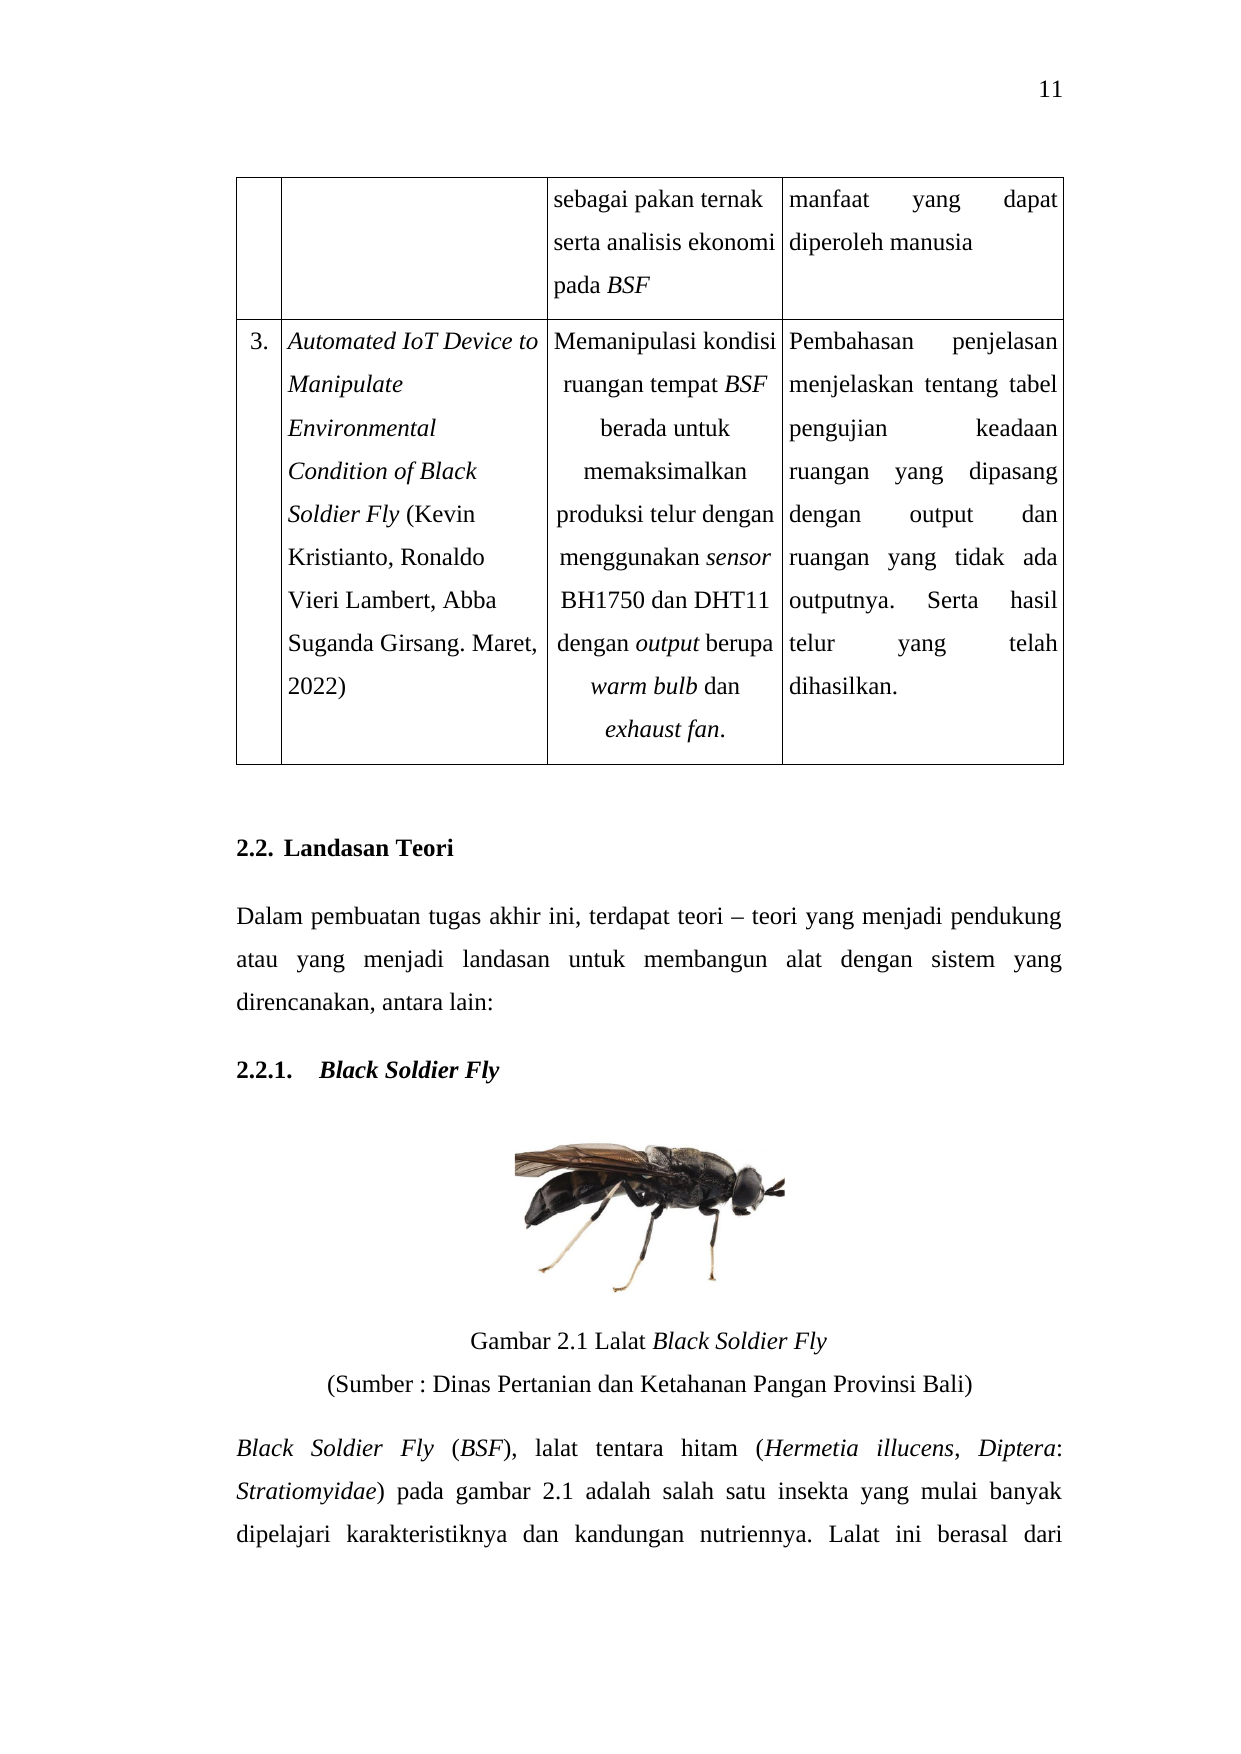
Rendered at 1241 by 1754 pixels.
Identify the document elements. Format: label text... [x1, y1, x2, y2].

table_cell 3. [237, 320, 281, 763]
table_cell 2. [237, 178, 281, 319]
table_cell Automated IoT Device to Manipulate Environmental Condition of Black Soldier Fly (Kevin Kristianto, Ronaldo Vieri Lambert, Abba Suganda Girsang. Maret, 2022) [282, 320, 547, 763]
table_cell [548, 178, 782, 319]
table_cell Pembahasan penjelasan menjelaskan tentang tabel pengujian keadaan ruangan yang dipasang dengan output dan ruangan yang tidak ada outputnya. Serta hasil telur yang telah dihasilkan. [783, 320, 1063, 763]
list Black Soldier Fly [236, 1055, 1063, 1084]
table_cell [783, 178, 1063, 319]
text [236, 1433, 1063, 1548]
text Gambar 2.1 Lalat Black Soldier Fly (Sumber : Dinas Pertanian dan Ketahanan Pangan Provinsi Bali) [236, 1326, 1063, 1398]
list Landasan Teori [236, 833, 1063, 861]
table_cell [282, 178, 547, 319]
text Dalam pembuatan tugas akhir ini, terdapat teori – teori yang menjadi pendukung atau yang menjadi landasan untuk membangun alat dengan sistem yang direncanakan, antara lain: [236, 901, 1063, 1016]
picture [514, 1115, 785, 1295]
table_cell Memanipulasi kondisi ruangan tempat BSF berada untuk memaksimalkan produksi telur dengan menggunakan sensor BH1750 dan DHT11 dengan output berupa warm bulb dan exhaust fan. [548, 320, 782, 763]
